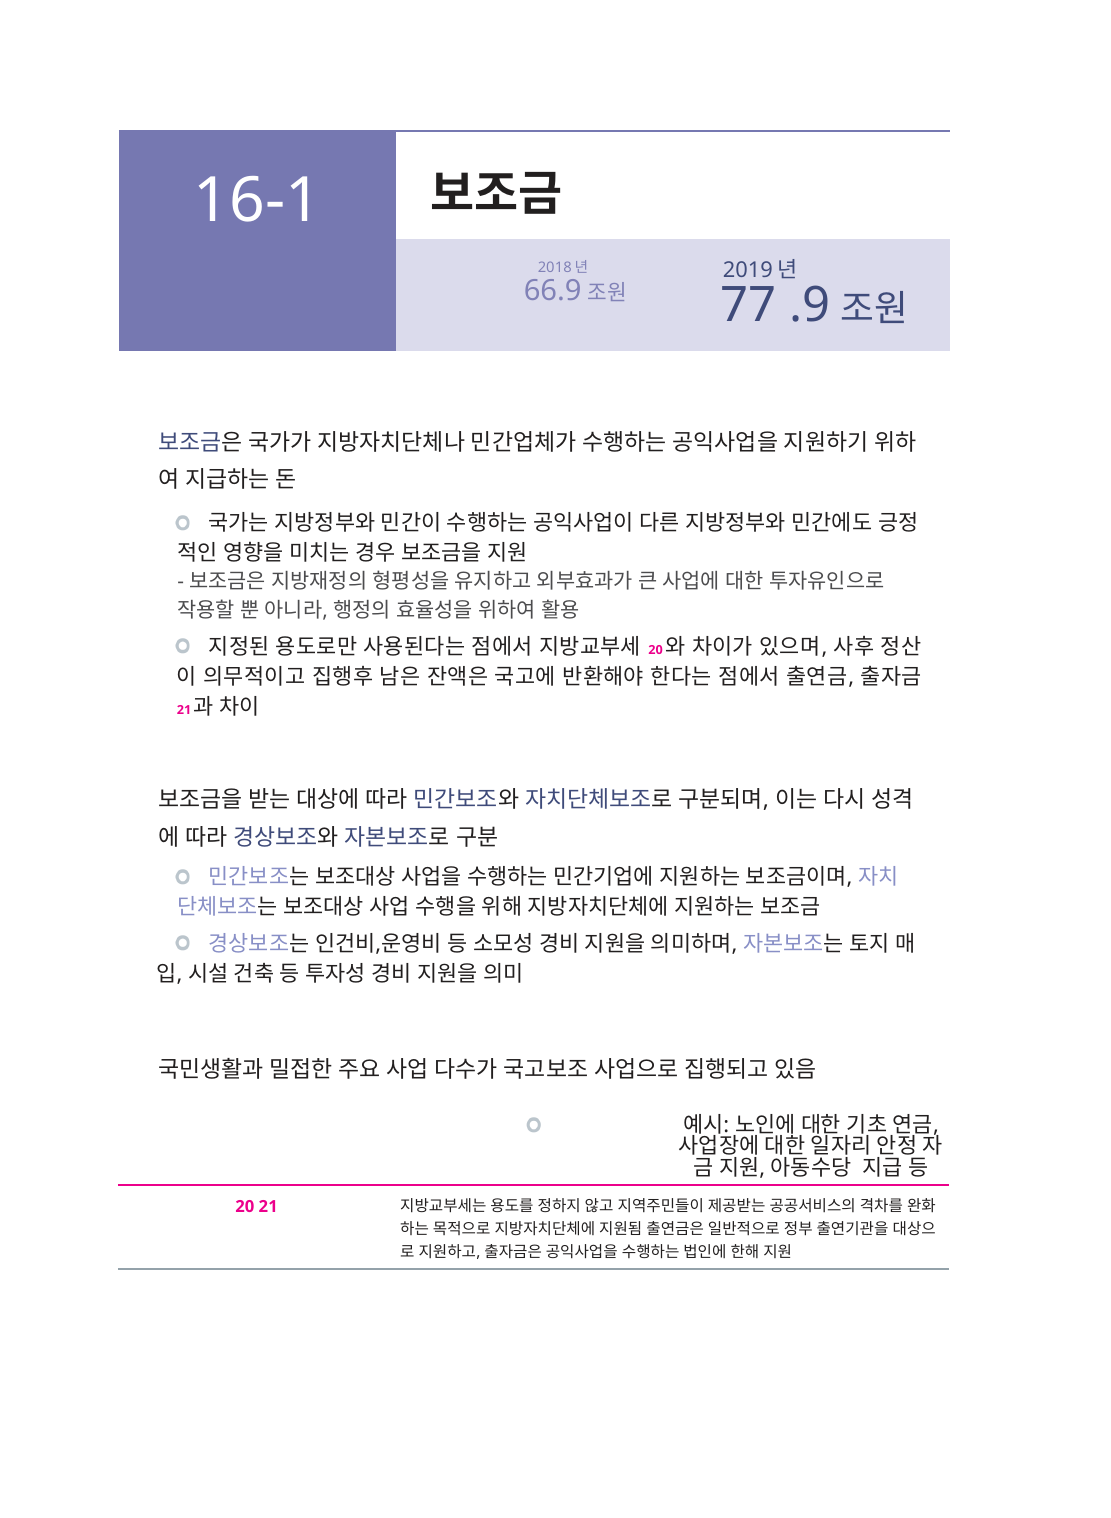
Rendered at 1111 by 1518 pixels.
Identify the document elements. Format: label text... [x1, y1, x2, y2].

picture [526, 1116, 541, 1133]
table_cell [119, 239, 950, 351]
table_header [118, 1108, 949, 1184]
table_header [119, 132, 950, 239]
text 국민생활과 밀접한 주요 사업 다수가 국고보조 사업으로 집행되고 있음 [158, 1059, 960, 1082]
text 경상보조는 인건비,운영비 등 소모성 경비 지원을 의미하며, 자본보조는 토지 매입, 시설 건축 등 투자성 경비 지원을 의미 [156, 928, 930, 987]
picture [175, 867, 190, 885]
text 지정된 용도로만 사용된다는 점에서 지방교부세20와 차이가 있으며, 사후 정산이 의무적이고 집행후 남은 잔액은 국고에 반환해야 한다는 점에서 출연금, 출자금21과 차이 [156, 631, 922, 720]
picture [175, 637, 190, 655]
picture [175, 934, 190, 952]
picture [175, 513, 190, 531]
text 민간보조는 보조대상 사업을 수행하는 민간기업에 지원하는 보조금이며, 자치 단체보조는 보조대상 사업 수행을 위해 지방자치단체에 지원하는 보조금 [156, 861, 930, 921]
text 국가는 지방정부와 민간이 수행하는 공익사업이 다른 지방정부와 민간에도 긍정 적인 영향을 미치는 경우 보조금을 지원 - 보조금은 지방재정의 형평성을 유지하고 외부효과가 큰 사업에 대한 투자유인으로 작용할 뿐 아니라, 행정의 효율성을 위하여 활용 [156, 507, 930, 623]
text 보조금은 국가가 지방자치단체나 민간업체가 수행하는 공익사업을 지원하기 위하여 지급하는 돈 [158, 420, 930, 495]
text 보조금을 받는 대상에 따라 민간보조와 자치단체보조로 구분되며, 이는 다시 성격에 따라 경상보조와 자본보조로 구분 [158, 778, 930, 853]
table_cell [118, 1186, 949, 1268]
